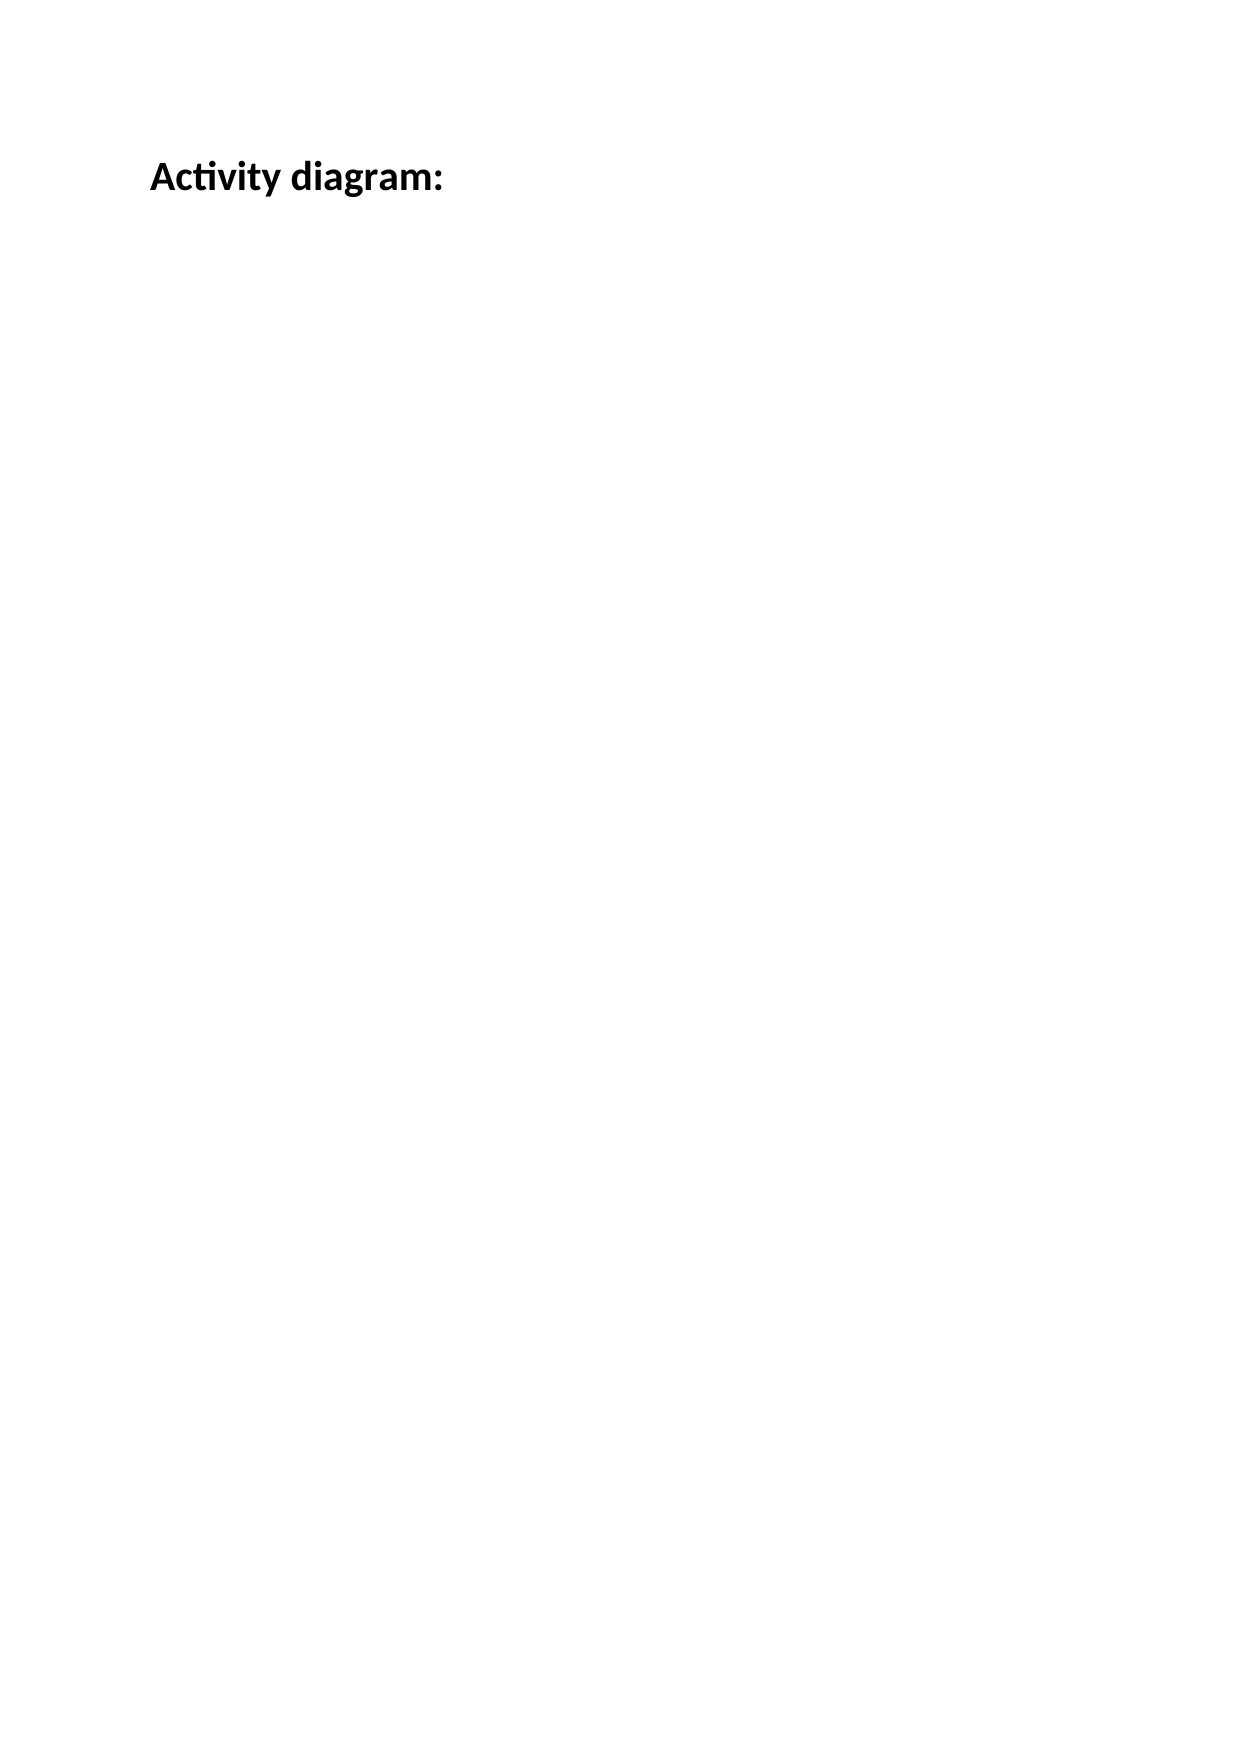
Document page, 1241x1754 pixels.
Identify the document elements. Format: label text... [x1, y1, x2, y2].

text Activity diagram: [150, 150, 1090, 201]
